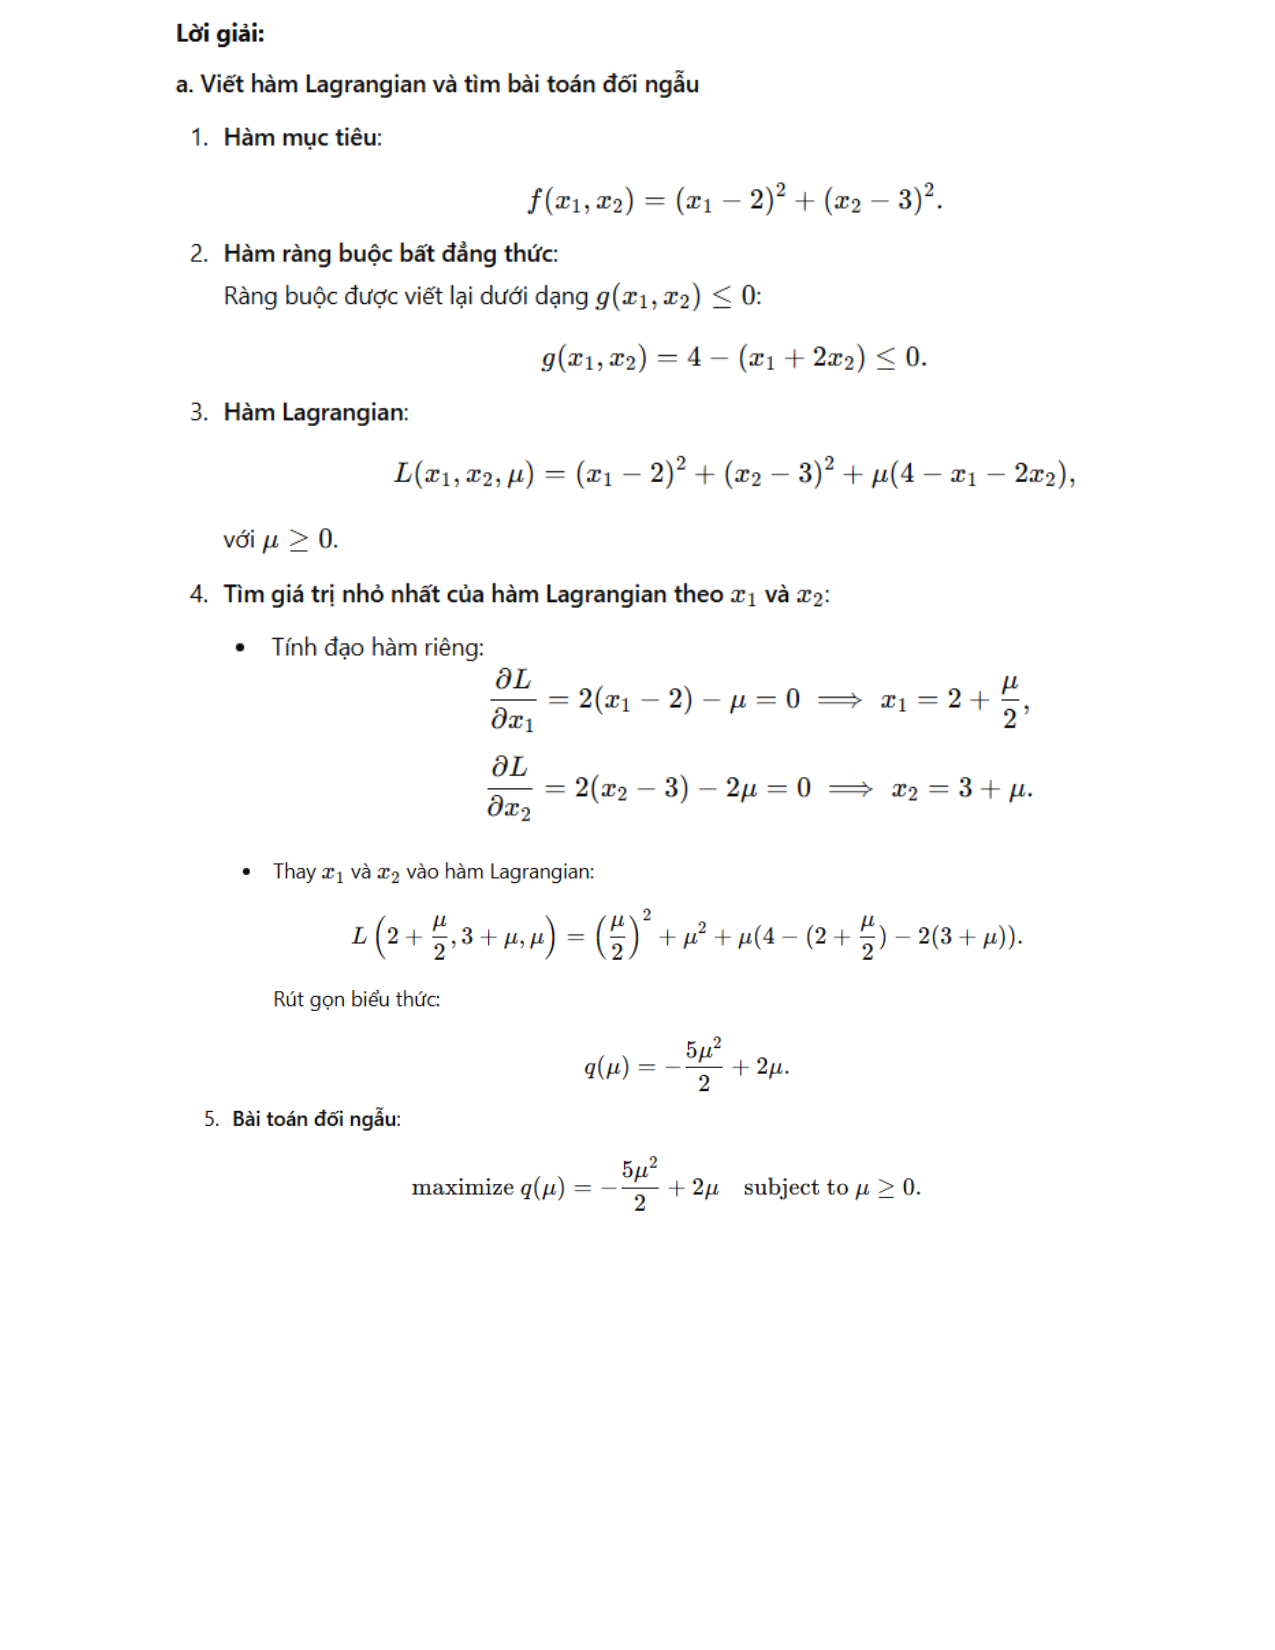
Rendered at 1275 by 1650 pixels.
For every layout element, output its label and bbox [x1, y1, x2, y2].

picture [150, 846, 1125, 1226]
picture [150, 9, 1125, 828]
